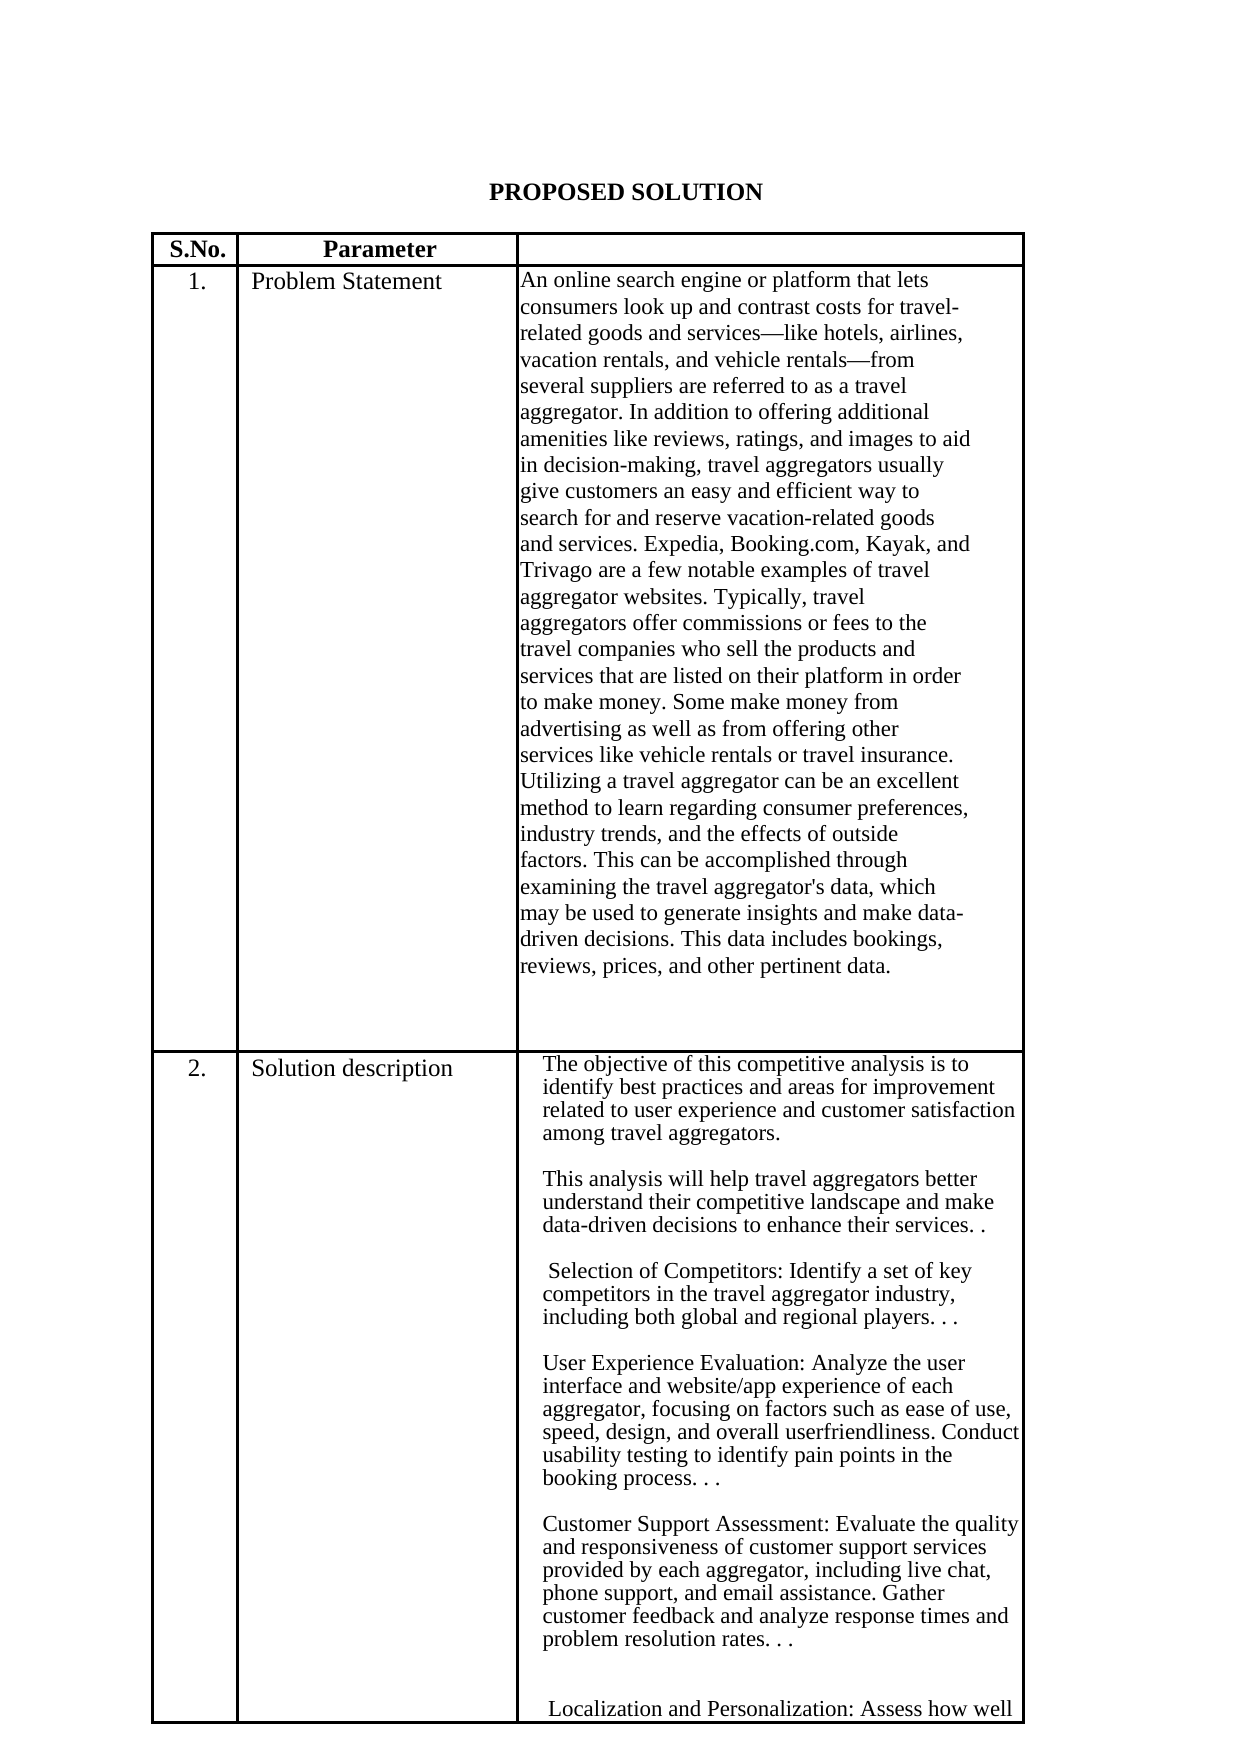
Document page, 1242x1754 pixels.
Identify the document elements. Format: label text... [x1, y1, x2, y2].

table_header [519, 235, 1022, 263]
table_cell 2. [154, 1053, 236, 1721]
text PROPOSED SOLUTION [106, 177, 1146, 205]
table_header S.No. [154, 235, 236, 263]
table_cell 1. [154, 267, 236, 1050]
table_header Parameter [239, 235, 516, 263]
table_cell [239, 1053, 516, 1721]
table_cell An online search engine or platform that lets consumers look up and contrast costs for travel- related goods and services—like hotels, airlines, vacation rentals, and vehicle rentals—from several suppliers are referred to as a travel aggregator. In addition to offering additional amenities like reviews, ratings, and images to aid in decision-making, travel aggregators usually give customers an easy and efficient way to search for and reserve vacation-related goods and services. Expedia, Booking.com, Kayak, and Trivago are a few notable examples of travel aggregator websites. Typically, travel aggregators offer commissions or fees to the travel companies who sell the products and services that are listed on their platform in order to make money. Some make money from advertising as well as from offering other services like vehicle rentals or travel insurance. Utilizing a travel aggregator can be an excellent method to learn regarding consumer preferences, industry trends, and the effects of outside factors. This can be accomplished through examining the travel aggregator's data, which may be used to generate insights and make data-driven decisions. This data includes bookings, reviews, prices, and other pertinent data. [519, 267, 1022, 1050]
table_cell Problem Statement [239, 267, 516, 1050]
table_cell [519, 1053, 1022, 1721]
